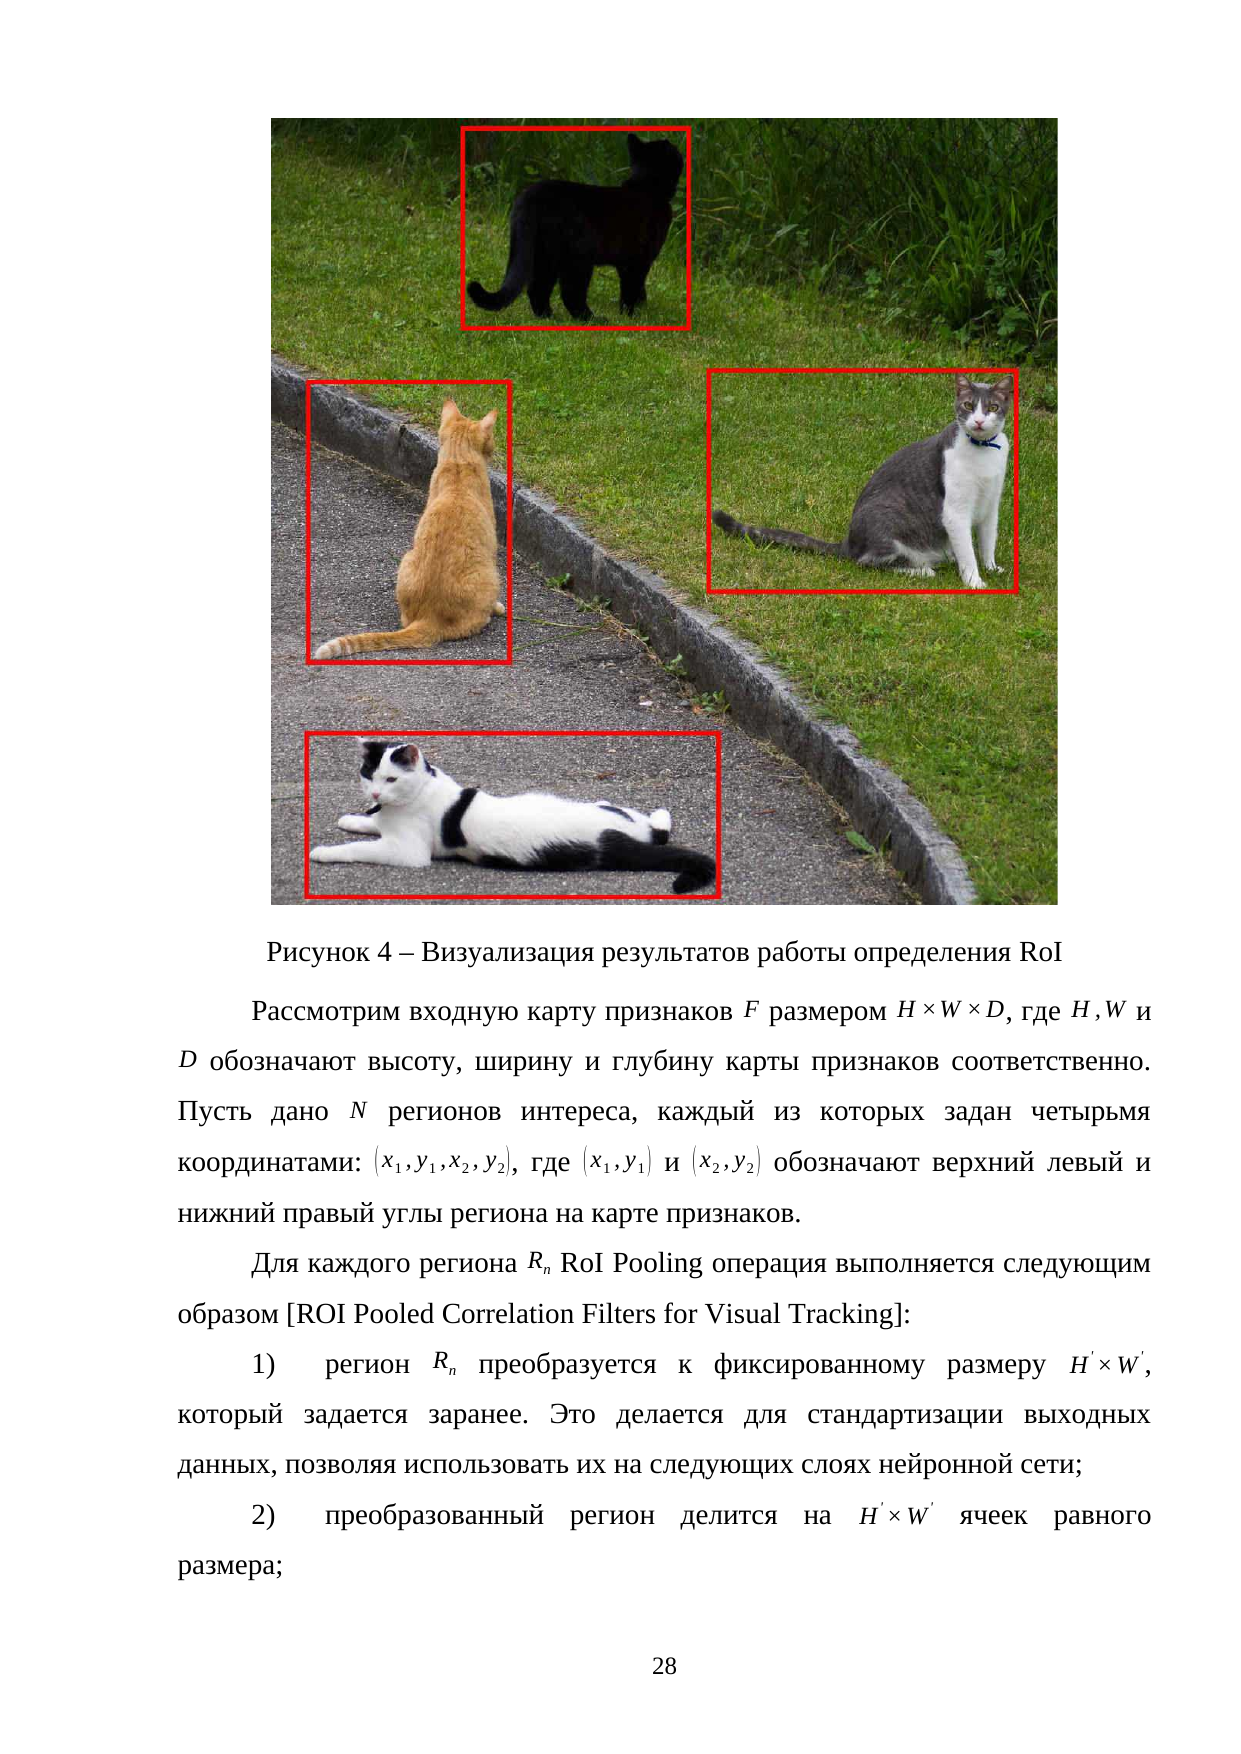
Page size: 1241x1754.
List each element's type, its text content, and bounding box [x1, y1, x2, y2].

picture [271, 118, 1058, 905]
text Рисунок 4 – Визуализация результатов работы определения RoI [177, 934, 1152, 968]
text Рассмотрим входную карту признаков размером , где и обозначают высоту, ширину и глубину карты признаков соответственно. Пусть дано регионов интереса, каждый из которых задан четырьмя координатами: , где и обозначают верхний левый и нижний правый углы региона на карте признаков. [177, 993, 1152, 1229]
list регион преобразуется к фиксированному размеру , который задается заранее. Это делается для стандартизации выходных данных, позволяя использовать их на следующих слоях нейронной сети; [177, 1346, 1152, 1480]
list преобразованный регион делится на ячеек равного размера; [177, 1497, 1152, 1581]
text Для каждого региона RoI Pooling операция выполняется следующим образом [ROI Pooled Correlation Filters for Visual Tracking]: [177, 1245, 1152, 1329]
